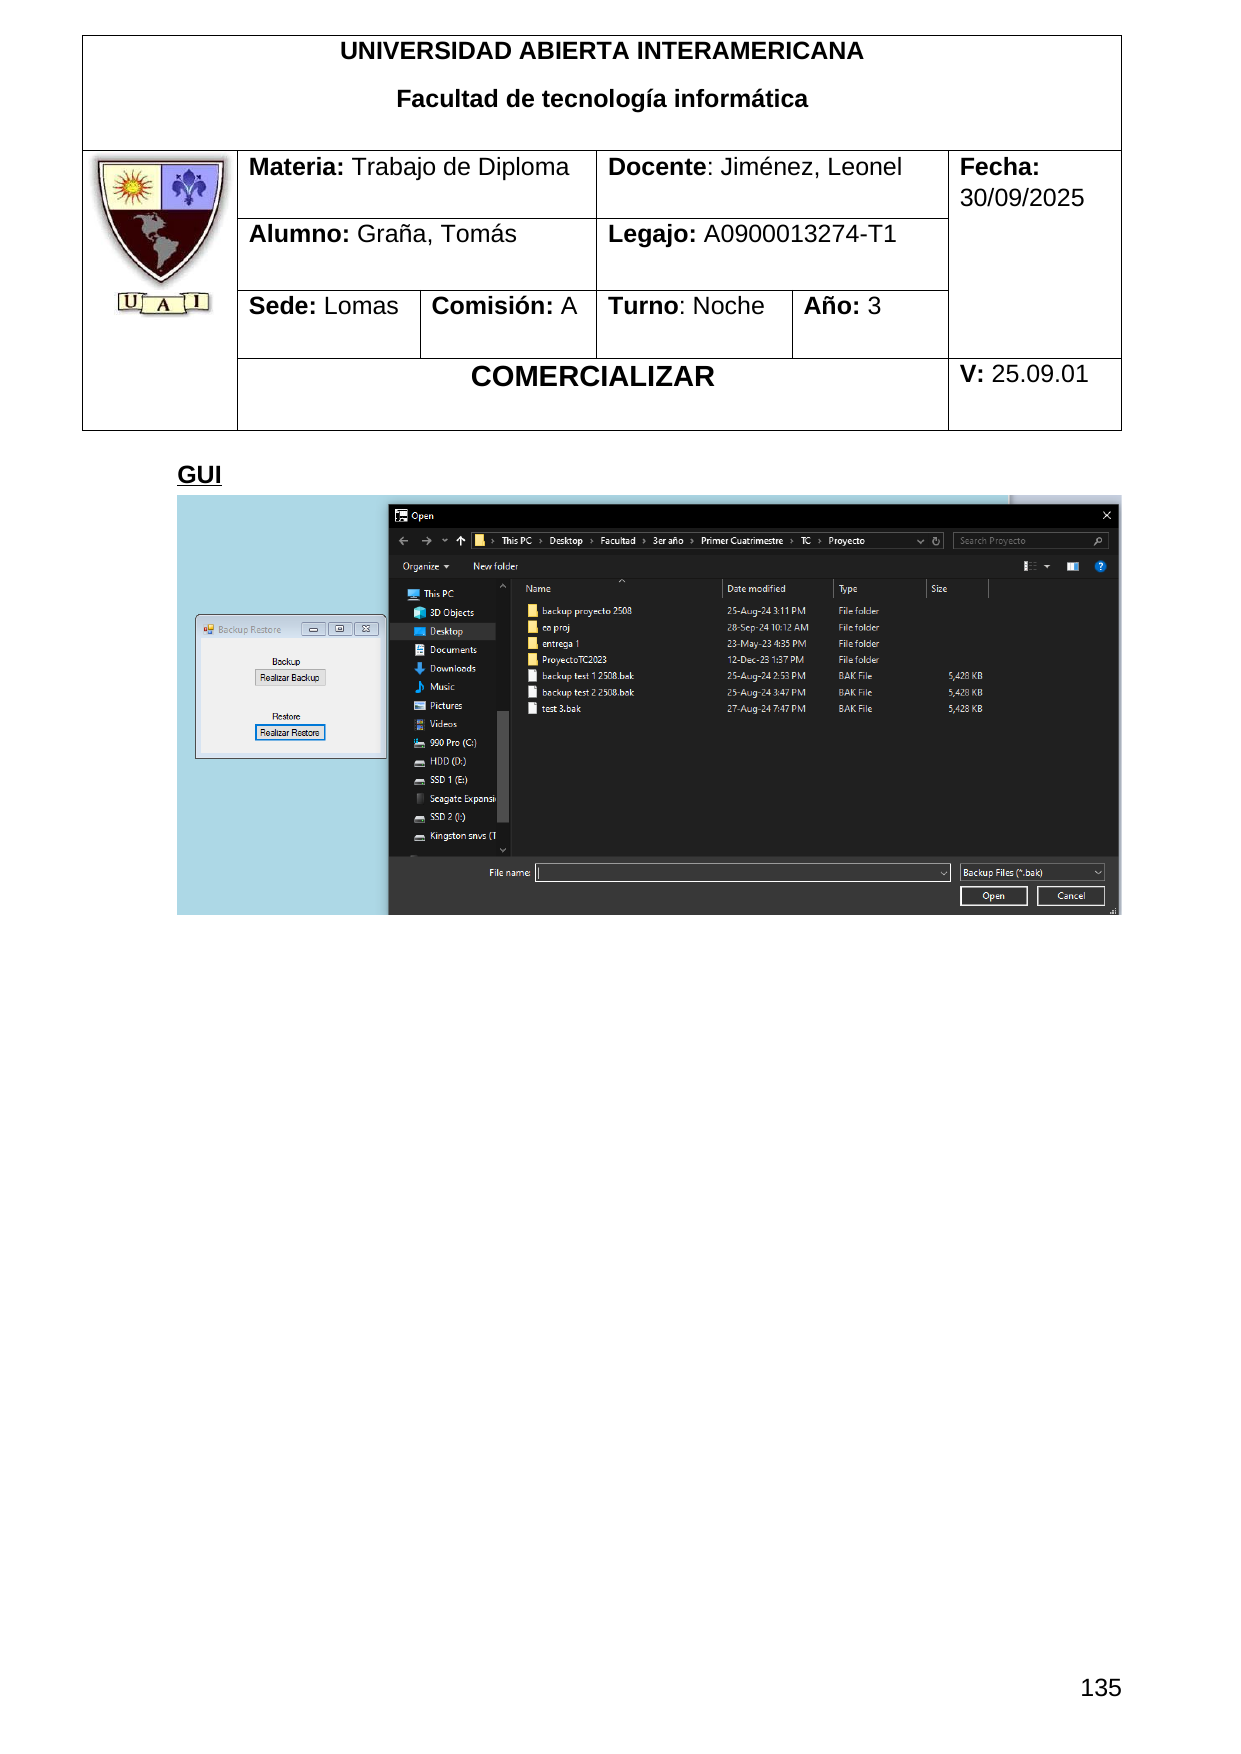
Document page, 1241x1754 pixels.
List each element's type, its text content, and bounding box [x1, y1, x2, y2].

subtitle GUI [177, 460, 1122, 488]
picture [177, 495, 1122, 915]
picture [87, 151, 234, 320]
